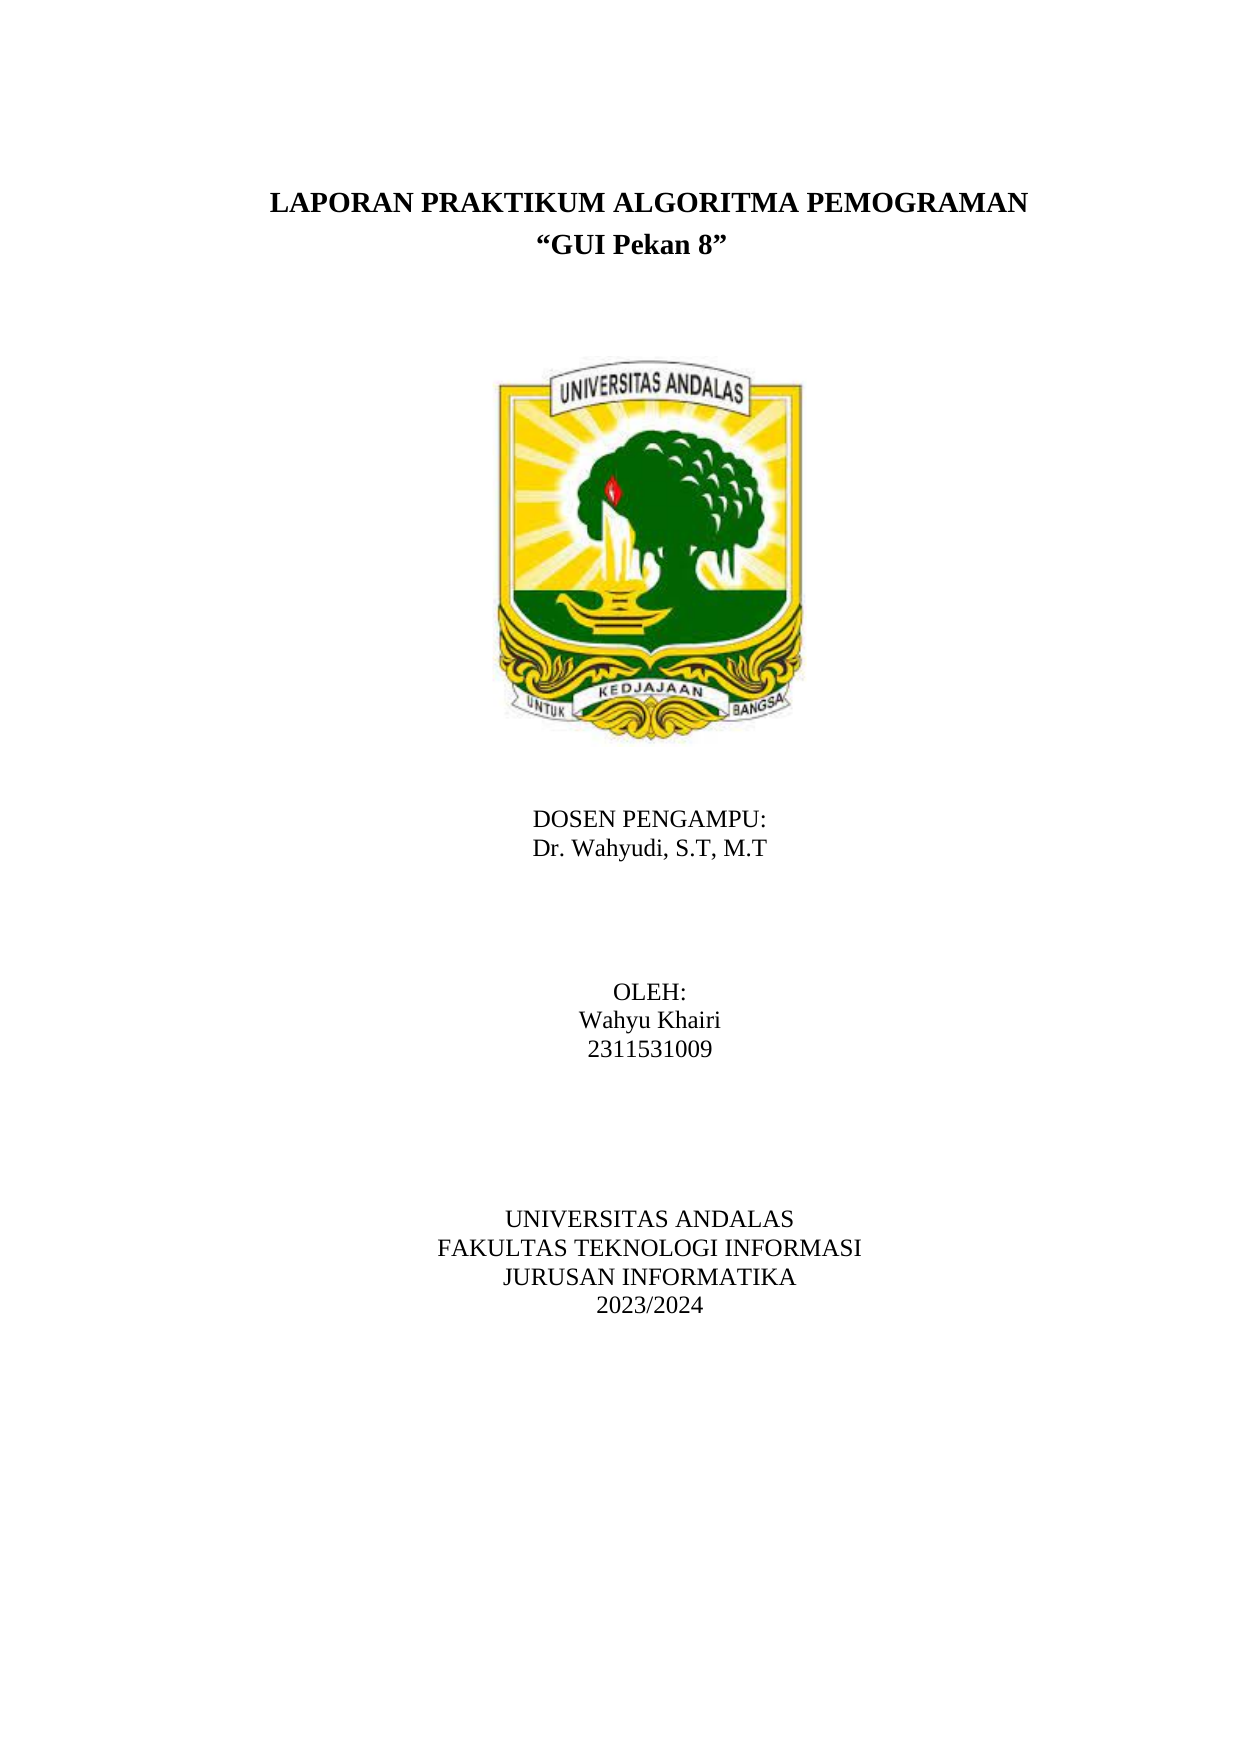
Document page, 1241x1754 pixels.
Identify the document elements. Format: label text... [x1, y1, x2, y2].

text LAPORAN PRAKTIKUM ALGORITMA PEMOGRAMAN [236, 185, 1062, 219]
text 2311531009 [236, 1034, 1063, 1063]
text Dr. Wahyudi, S.T, M.T [236, 833, 1063, 862]
text 2023/2024 [236, 1291, 1063, 1319]
text Wahyu Khairi [236, 1006, 1063, 1034]
text UNIVERSITAS ANDALAS [236, 1204, 1063, 1233]
picture [492, 356, 807, 747]
text “GUI Pekan 8” [299, 227, 964, 260]
text FAKULTAS TEKNOLOGI INFORMASI [236, 1233, 1063, 1262]
text DOSEN PENGAMPU: [236, 804, 1063, 833]
text OLEH: [236, 977, 1063, 1006]
text JURUSAN INFORMATIKA [236, 1262, 1063, 1291]
